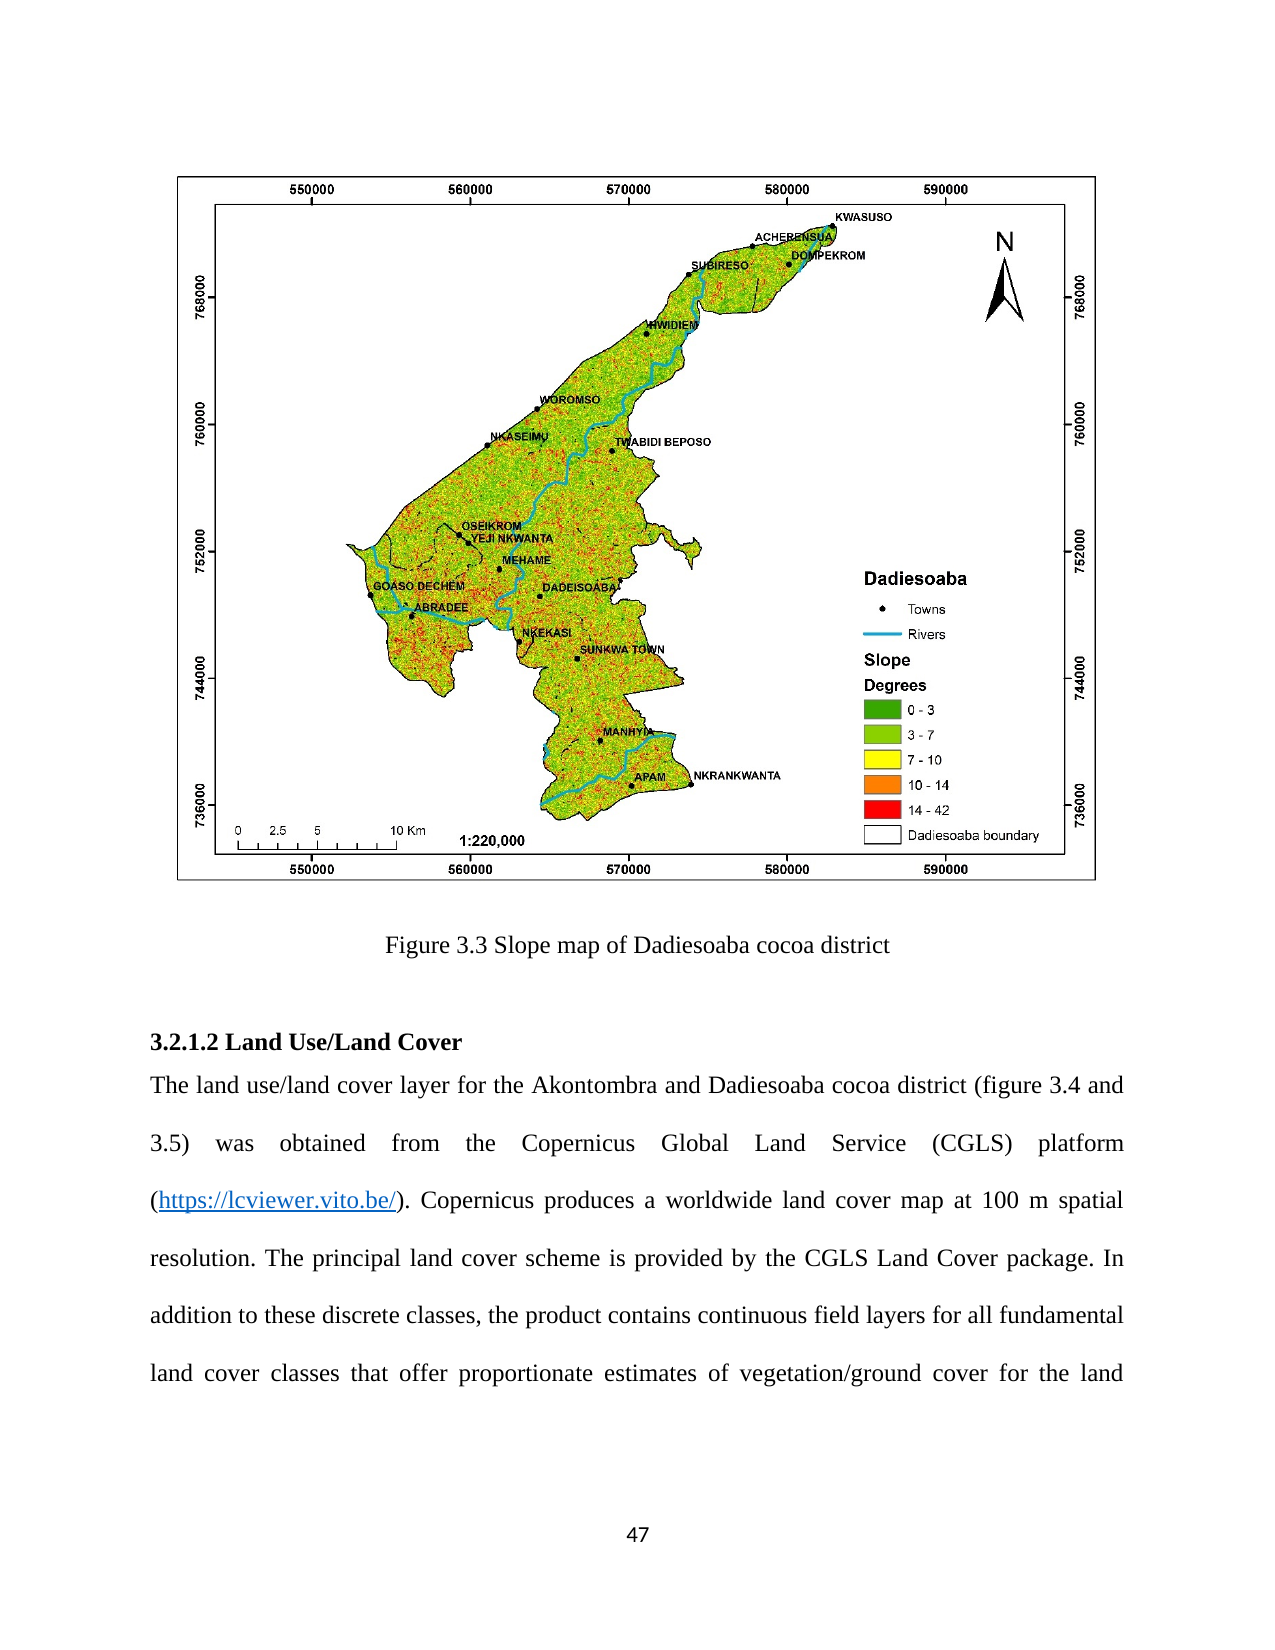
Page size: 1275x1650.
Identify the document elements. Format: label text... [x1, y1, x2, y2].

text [150, 1070, 1125, 1386]
text Figure 3.3 Slope map of Dadiesoaba cocoa district [150, 931, 1125, 959]
subtitle 3.2.1.2 Land Use/Land Cover [150, 1027, 1125, 1055]
picture [150, 150, 1124, 903]
